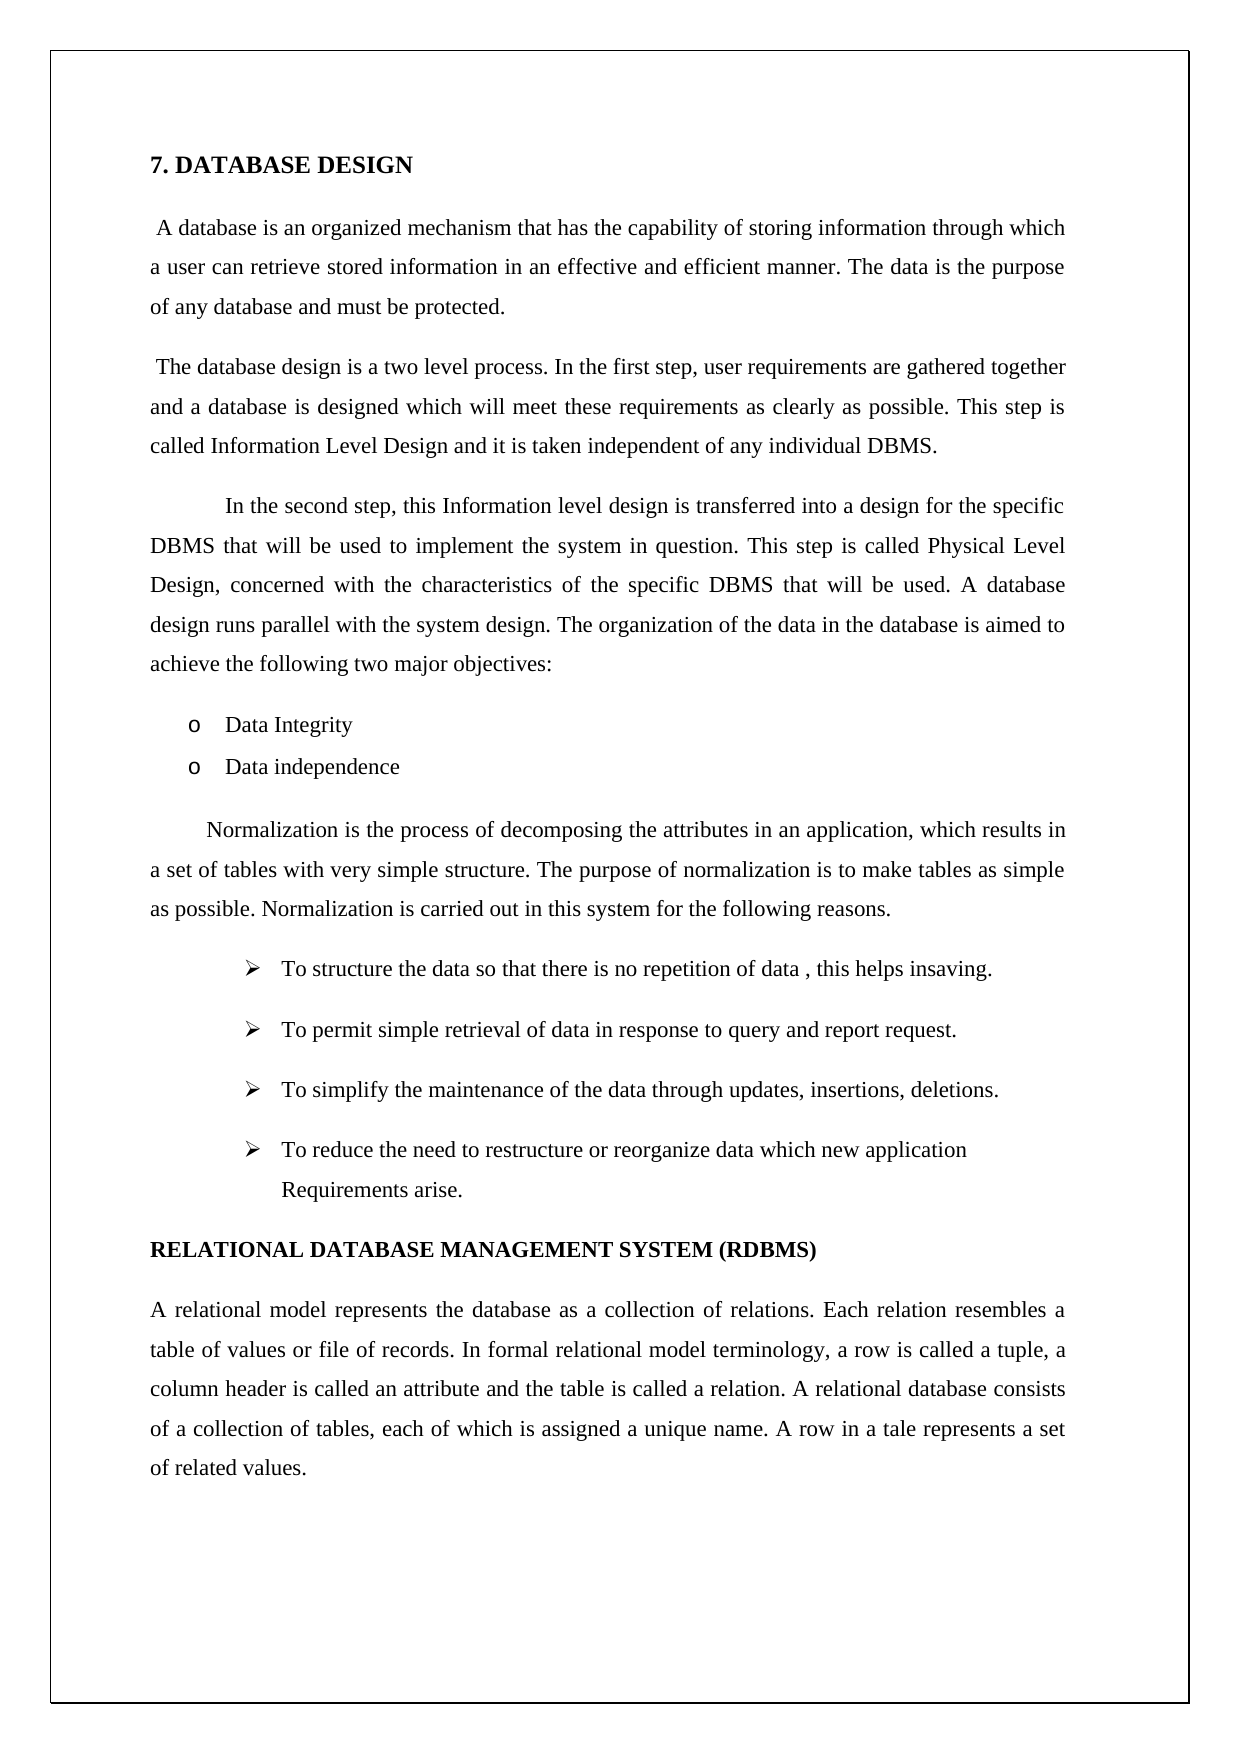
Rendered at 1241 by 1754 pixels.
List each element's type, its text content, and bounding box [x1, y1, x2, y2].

list Data independence [187, 753, 1067, 781]
list Data Integrity [187, 711, 1067, 739]
list To structure the data so that there is no repetition of data , this helps insaving. [244, 955, 1067, 982]
text Normalization is the process of decomposing the attributes in an application, which results in a set of tables with very simple structure. The purpose of normalization is to make tables as simple as possible. Normalization is carried out in this system for the following reasons. [150, 816, 1067, 921]
text A relational model represents the database as a collection of relations. Each relation resembles a table of values or file of records. In formal relational model terminology, a row is called a tuple, a column header is called an attribute and the table is called a relation. A relational database consists of a collection of tables, each of which is assigned a unique name. A row in a tale represents a set of related values. [150, 1296, 1067, 1481]
list To permit simple retrieval of data in response to query and report request. [244, 1016, 1067, 1042]
text In the second step, this Information level design is transferred into a design for the specific DBMS that will be used to implement the system in question. This step is called Physical Level Design, concerned with the characteristics of the specific DBMS that will be used. A database design runs parallel with the system design. The organization of the data in the database is aimed to achieve the following two major objectives: [150, 492, 1067, 677]
text The database design is a two level process. In the first step, user requirements are gathered together and a database is designed which will meet these requirements as clearly as possible. This step is called Information Level Design and it is taken independent of any individual DBMS. [150, 353, 1067, 458]
list To simplify the maintenance of the data through updates, insertions, deletions. [244, 1076, 1067, 1102]
text 7. DATABASE DESIGN [150, 150, 1067, 179]
text A database is an organized mechanism that has the capability of storing information through which a user can retrieve stored information in an effective and efficient manner. The data is the purpose of any database and must be protected. [150, 214, 1067, 319]
list To reduce the need to restructure or reorganize data which new application Requirements arise. [244, 1136, 1067, 1202]
text RELATIONAL DATABASE MANAGEMENT SYSTEM (RDBMS) [150, 1236, 1067, 1262]
